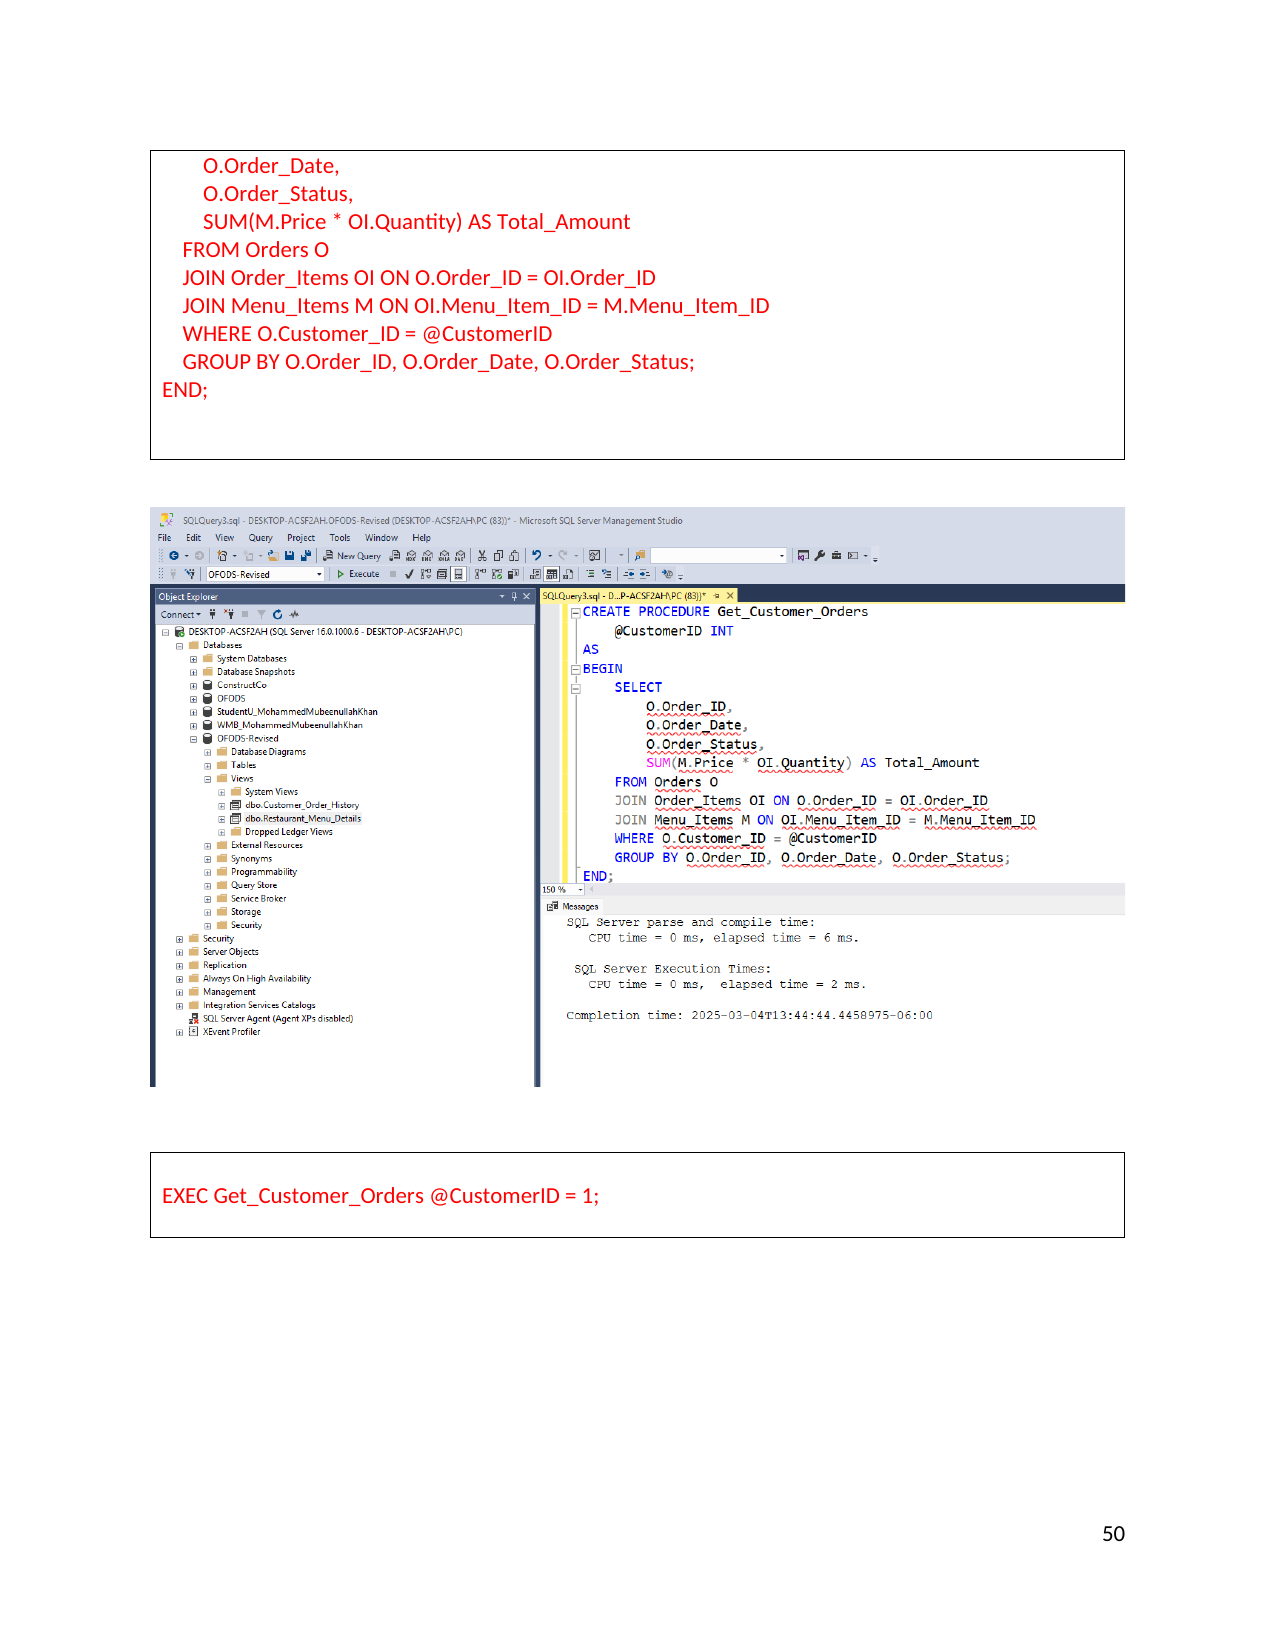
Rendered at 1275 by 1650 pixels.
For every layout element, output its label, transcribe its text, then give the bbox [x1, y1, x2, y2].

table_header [151, 151, 1124, 459]
table_header EXEC Get_Customer_Orders @CustomerID = 1; [151, 1153, 1124, 1237]
picture [150, 507, 1125, 1087]
